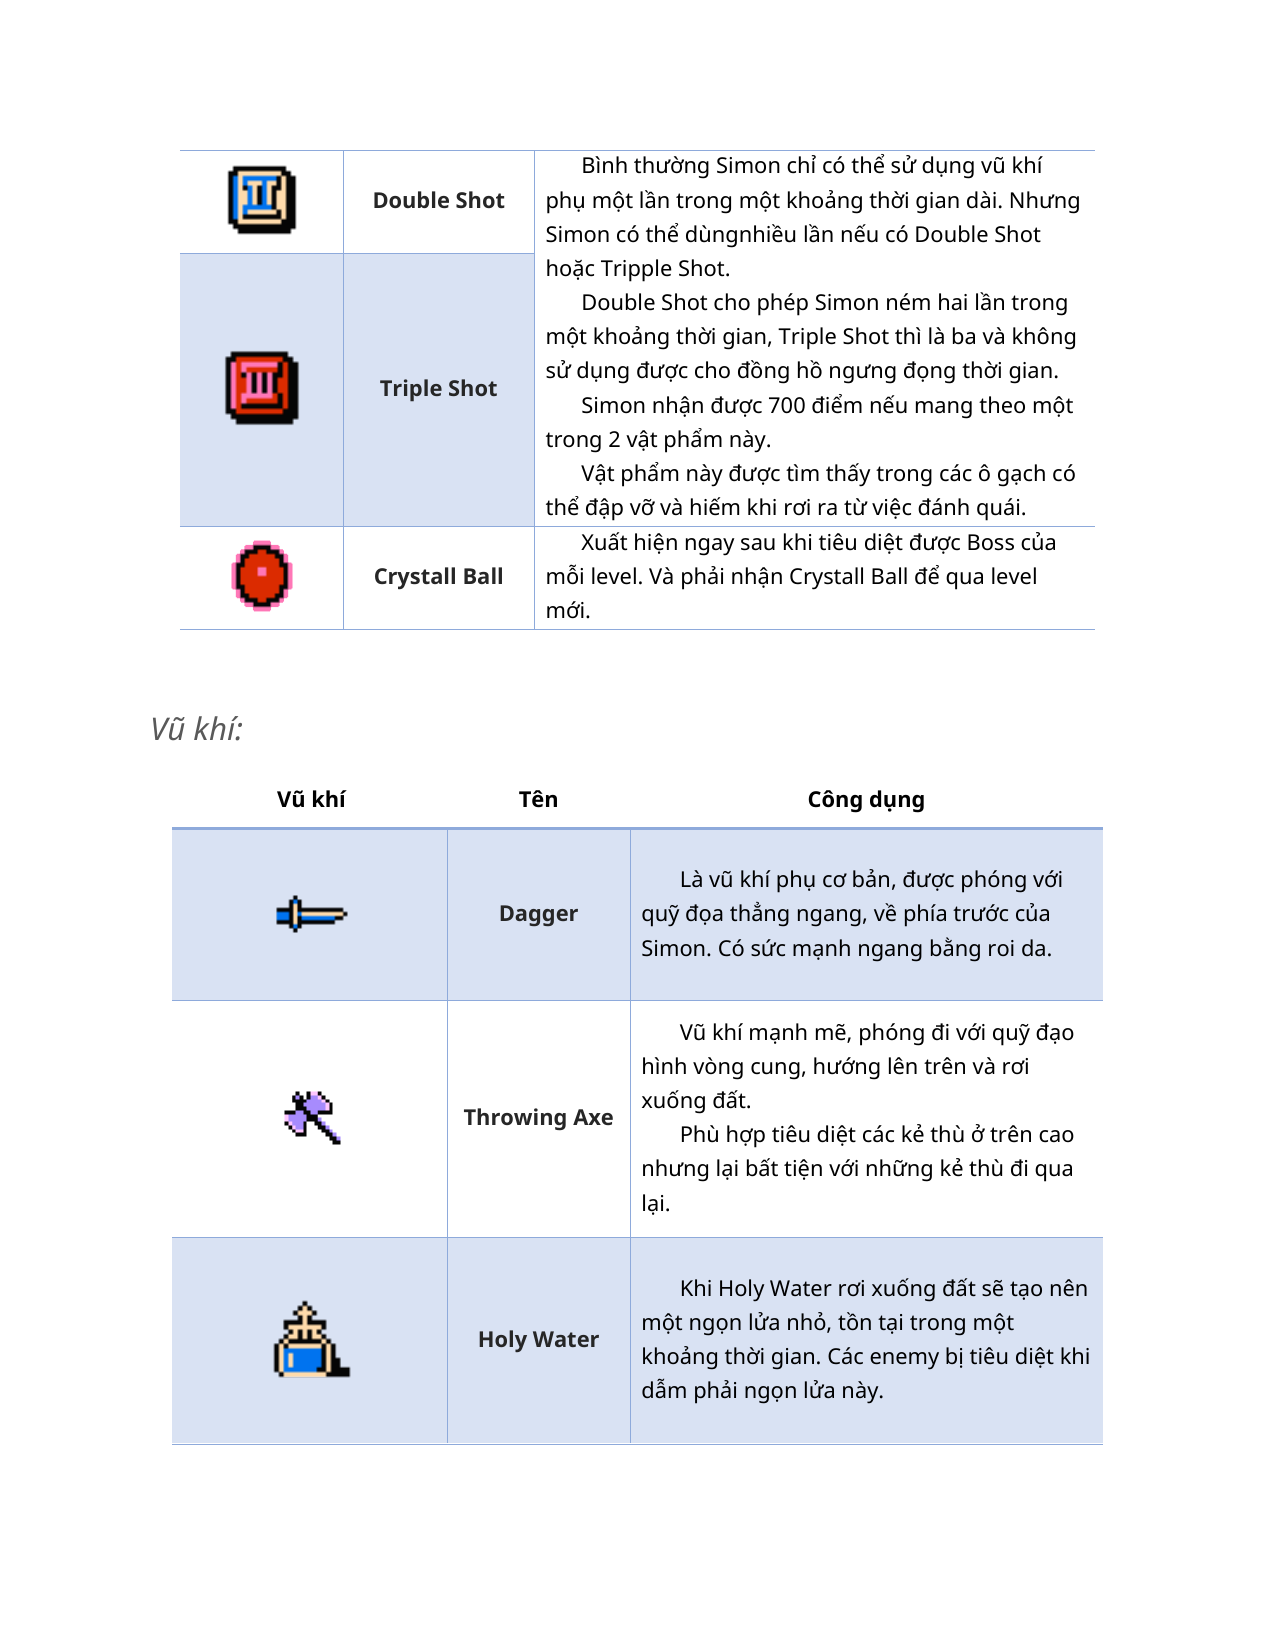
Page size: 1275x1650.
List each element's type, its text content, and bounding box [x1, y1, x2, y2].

table_cell [180, 151, 343, 252]
table_header Công dụng [630, 775, 1103, 827]
table_cell Là vũ khí phụ cơ bản, được phóng với quỹ đọa thẳng ngang, về phía trước của Simon. Có sức mạnh ngang bằng roi da. [631, 830, 1103, 1000]
table_cell [180, 527, 343, 629]
table_cell Vũ khí mạnh mẽ, phóng đi với quỹ đạo hình vòng cung, hướng lên trên và rơi xuống đất. Phù hợp tiêu diệt các kẻ thù ở trên cao nhưng lại bất tiện với những kẻ thù đi qua lại. [631, 1001, 1103, 1237]
picture [272, 891, 350, 936]
table_cell [172, 1238, 447, 1443]
table_cell [172, 830, 447, 1000]
picture [280, 1087, 343, 1147]
table_cell [172, 1001, 447, 1237]
table_cell Holy Water [448, 1238, 630, 1443]
table_cell Triple Shot [344, 254, 534, 526]
table_cell [180, 254, 343, 526]
picture [227, 536, 296, 615]
table_cell Khi Holy Water rơi xuống đất sẽ tạo nên một ngọn lửa nhỏ, tồn tại trong một khoảng thời gian. Các enemy bị tiêu diệt khi dẫm phải ngọn lửa này. [631, 1238, 1103, 1443]
picture [223, 161, 300, 238]
table_header Vũ khí [172, 775, 447, 827]
table_cell Dagger [448, 830, 630, 1000]
picture [269, 1296, 354, 1381]
table_cell Crystall Ball [344, 527, 534, 629]
subtitle Vũ khí: [150, 707, 1125, 750]
table_header Tên [447, 775, 630, 827]
table_cell Bình thường Simon chỉ có thể sử dụng vũ khí phụ một lần trong một khoảng thời gian dài. Nhưng Simon có thể dùngnhiều lần nếu có Double Shot hoặc Tripple Shot. Double Shot cho phép Simon ném hai lần trong một khoảng thời gian, Triple Shot thì là ba và không sử dụng được cho đồng hồ ngưng đọng thời gian. Simon nhận được 700 điểm nếu mang theo một trong 2 vật phẩm này. Vật phẩm này được tìm thấy trong các ô gạch có thể đập vỡ và hiếm khi rơi ra từ việc đánh quái. [535, 151, 1095, 526]
table_cell Double Shot [344, 151, 534, 252]
table_cell Xuất hiện ngay sau khi tiêu diệt được Boss của mỗi level. Và phải nhận Crystall Ball để qua level mới. [535, 527, 1095, 629]
table_cell Throwing Axe [448, 1001, 630, 1237]
picture [220, 346, 303, 429]
